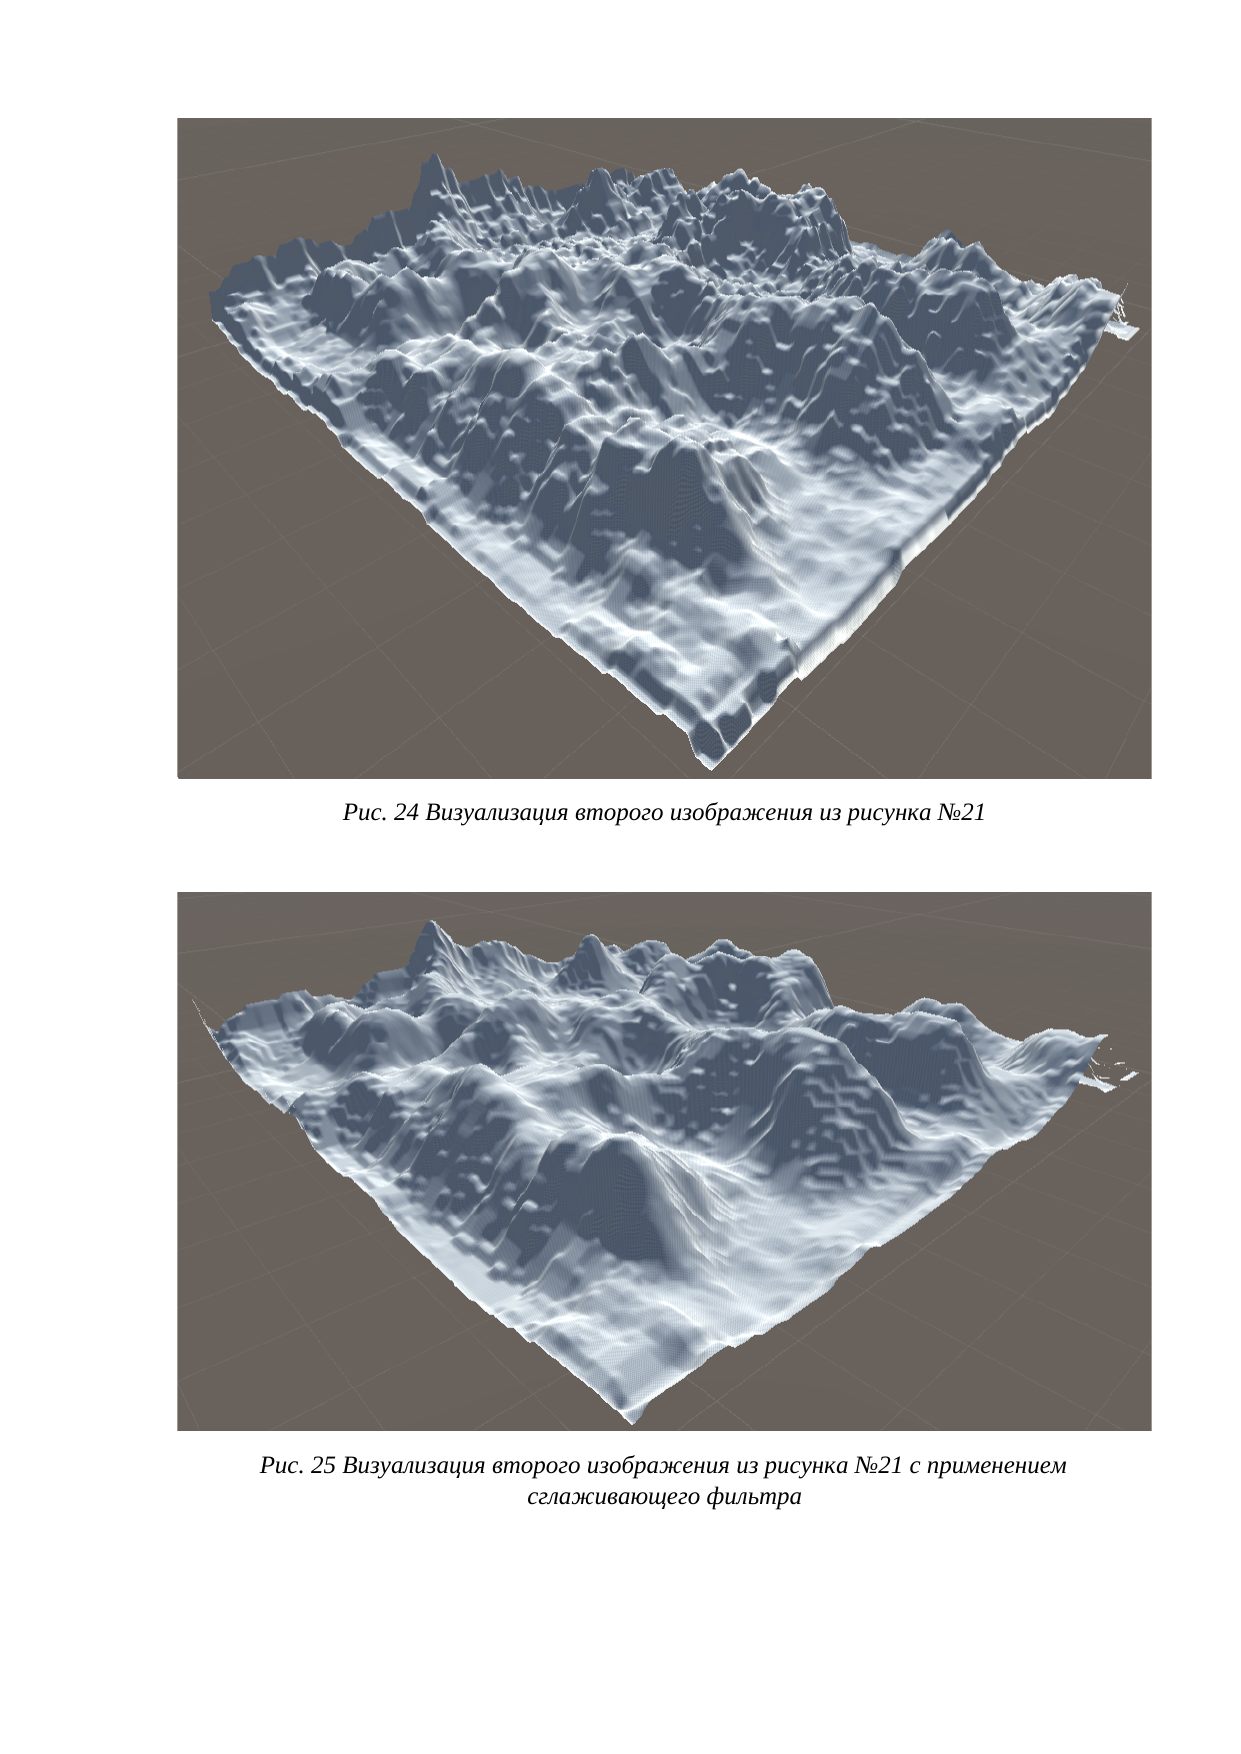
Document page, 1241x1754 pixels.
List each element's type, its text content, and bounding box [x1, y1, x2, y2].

text Рис. 25 Визуализация второго изображения из рисунка №21 с применением сглаживающего фильтра [177, 1450, 1152, 1510]
picture [177, 118, 1152, 779]
picture [177, 892, 1152, 1431]
text Рис. 24 Визуализация второго изображения из рисунка №21 [177, 797, 1152, 826]
